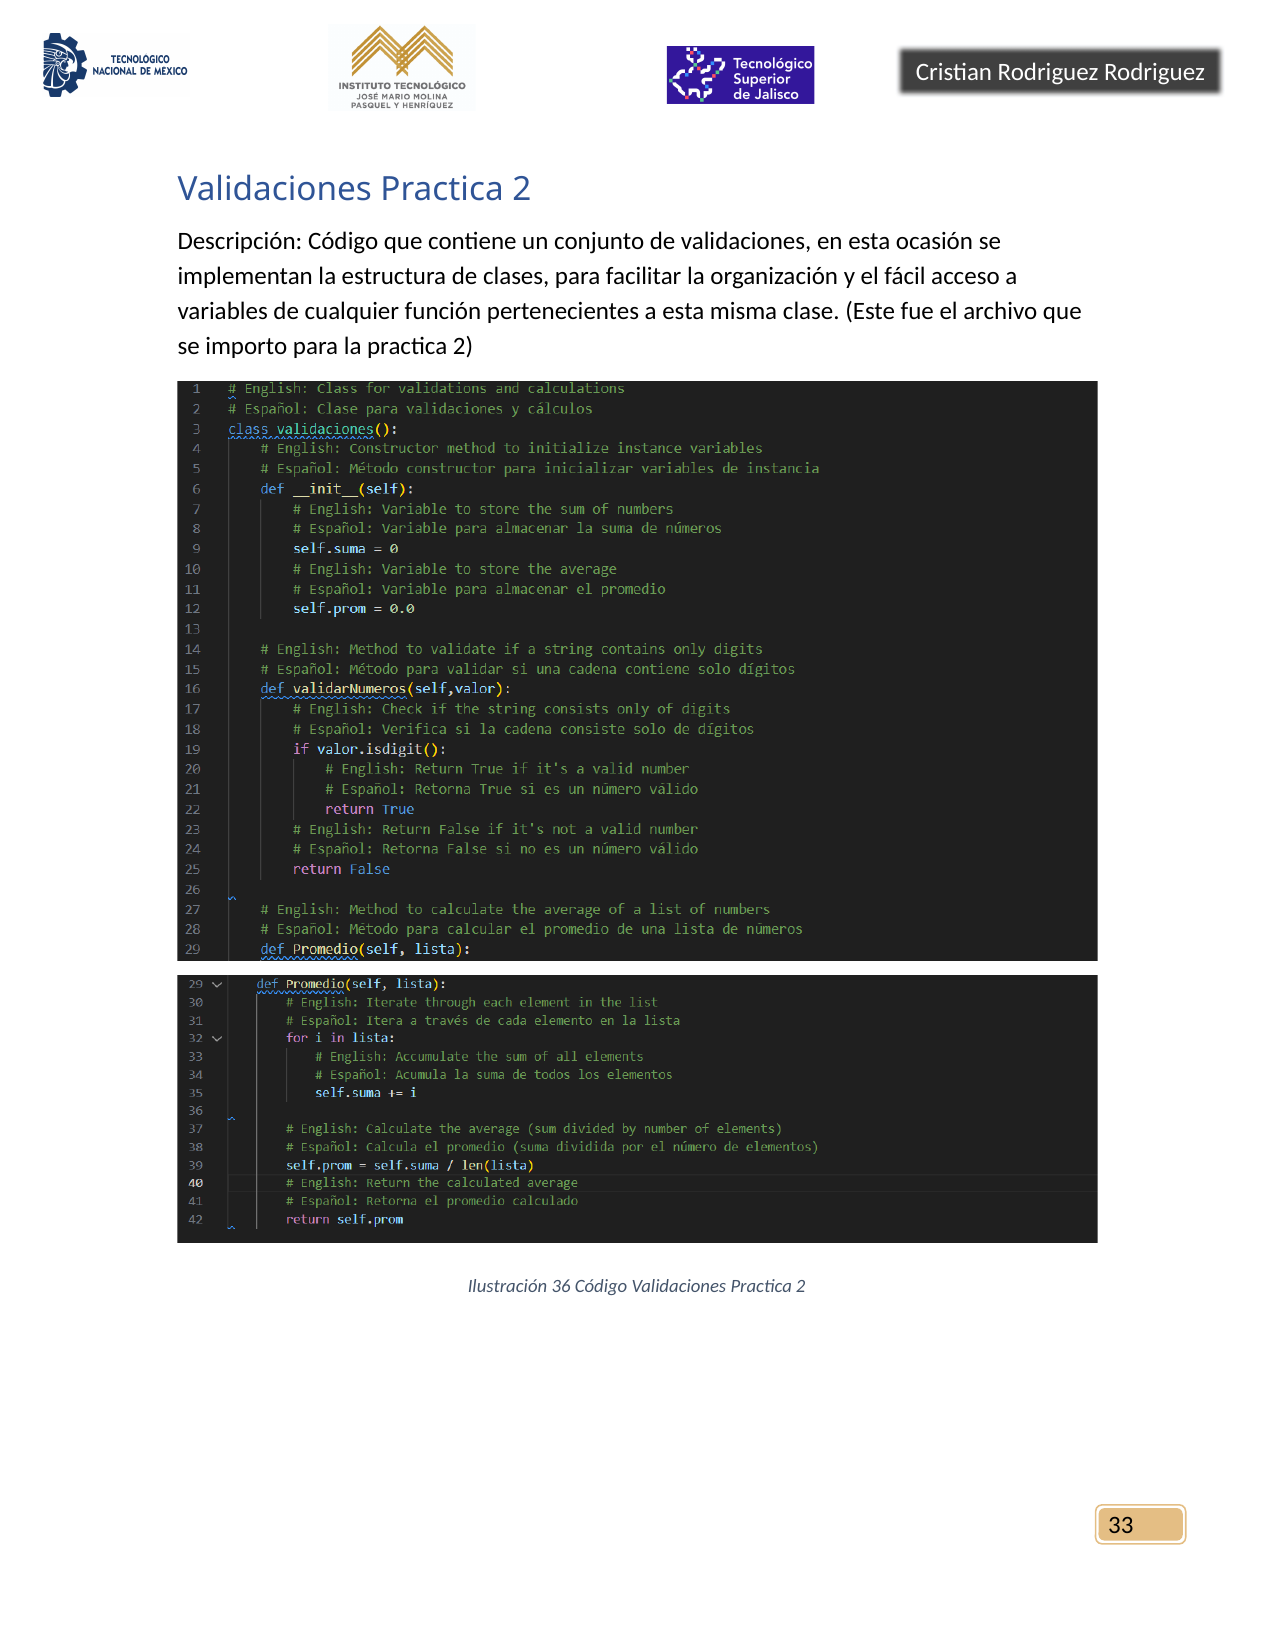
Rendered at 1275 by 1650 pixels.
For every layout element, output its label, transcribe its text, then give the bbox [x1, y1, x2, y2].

picture [328, 24, 476, 111]
text Descripción: Código que contiene un conjunto de validaciones, en esta ocasión se implementan la estructura de clases, para facilitar la organización y el fácil acceso a variables de cualquier función pertenecientes a esta misma clase. (Este fue el archivo que se importo para la practica 2) [177, 225, 1098, 360]
subtitle Validaciones Practica 2 [177, 164, 1098, 210]
picture [666, 46, 815, 104]
picture [177, 975, 1098, 1243]
picture [177, 381, 1098, 961]
picture [42, 33, 190, 97]
